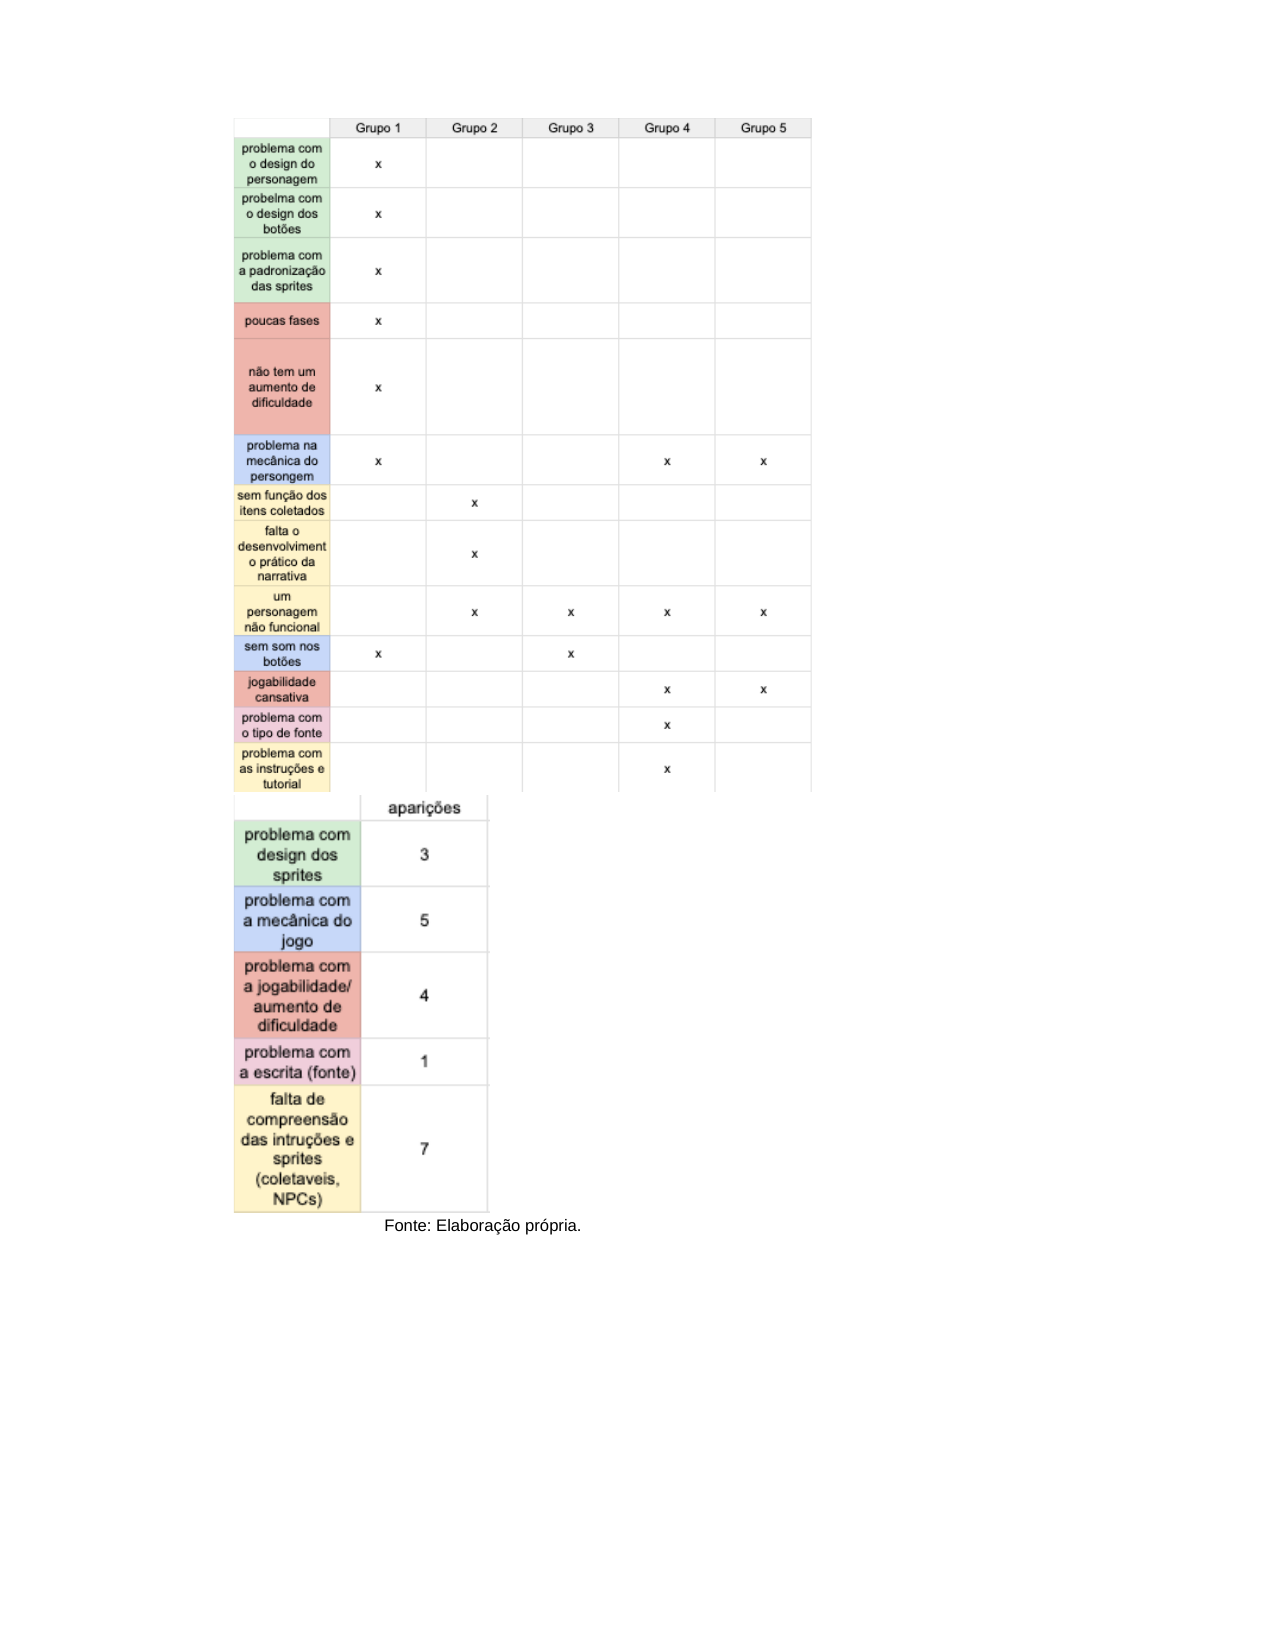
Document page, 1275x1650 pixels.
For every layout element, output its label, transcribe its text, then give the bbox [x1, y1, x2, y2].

picture [233, 795, 490, 1213]
text Fonte: Elaboração própria. [325, 1216, 1152, 1235]
picture [233, 118, 812, 792]
